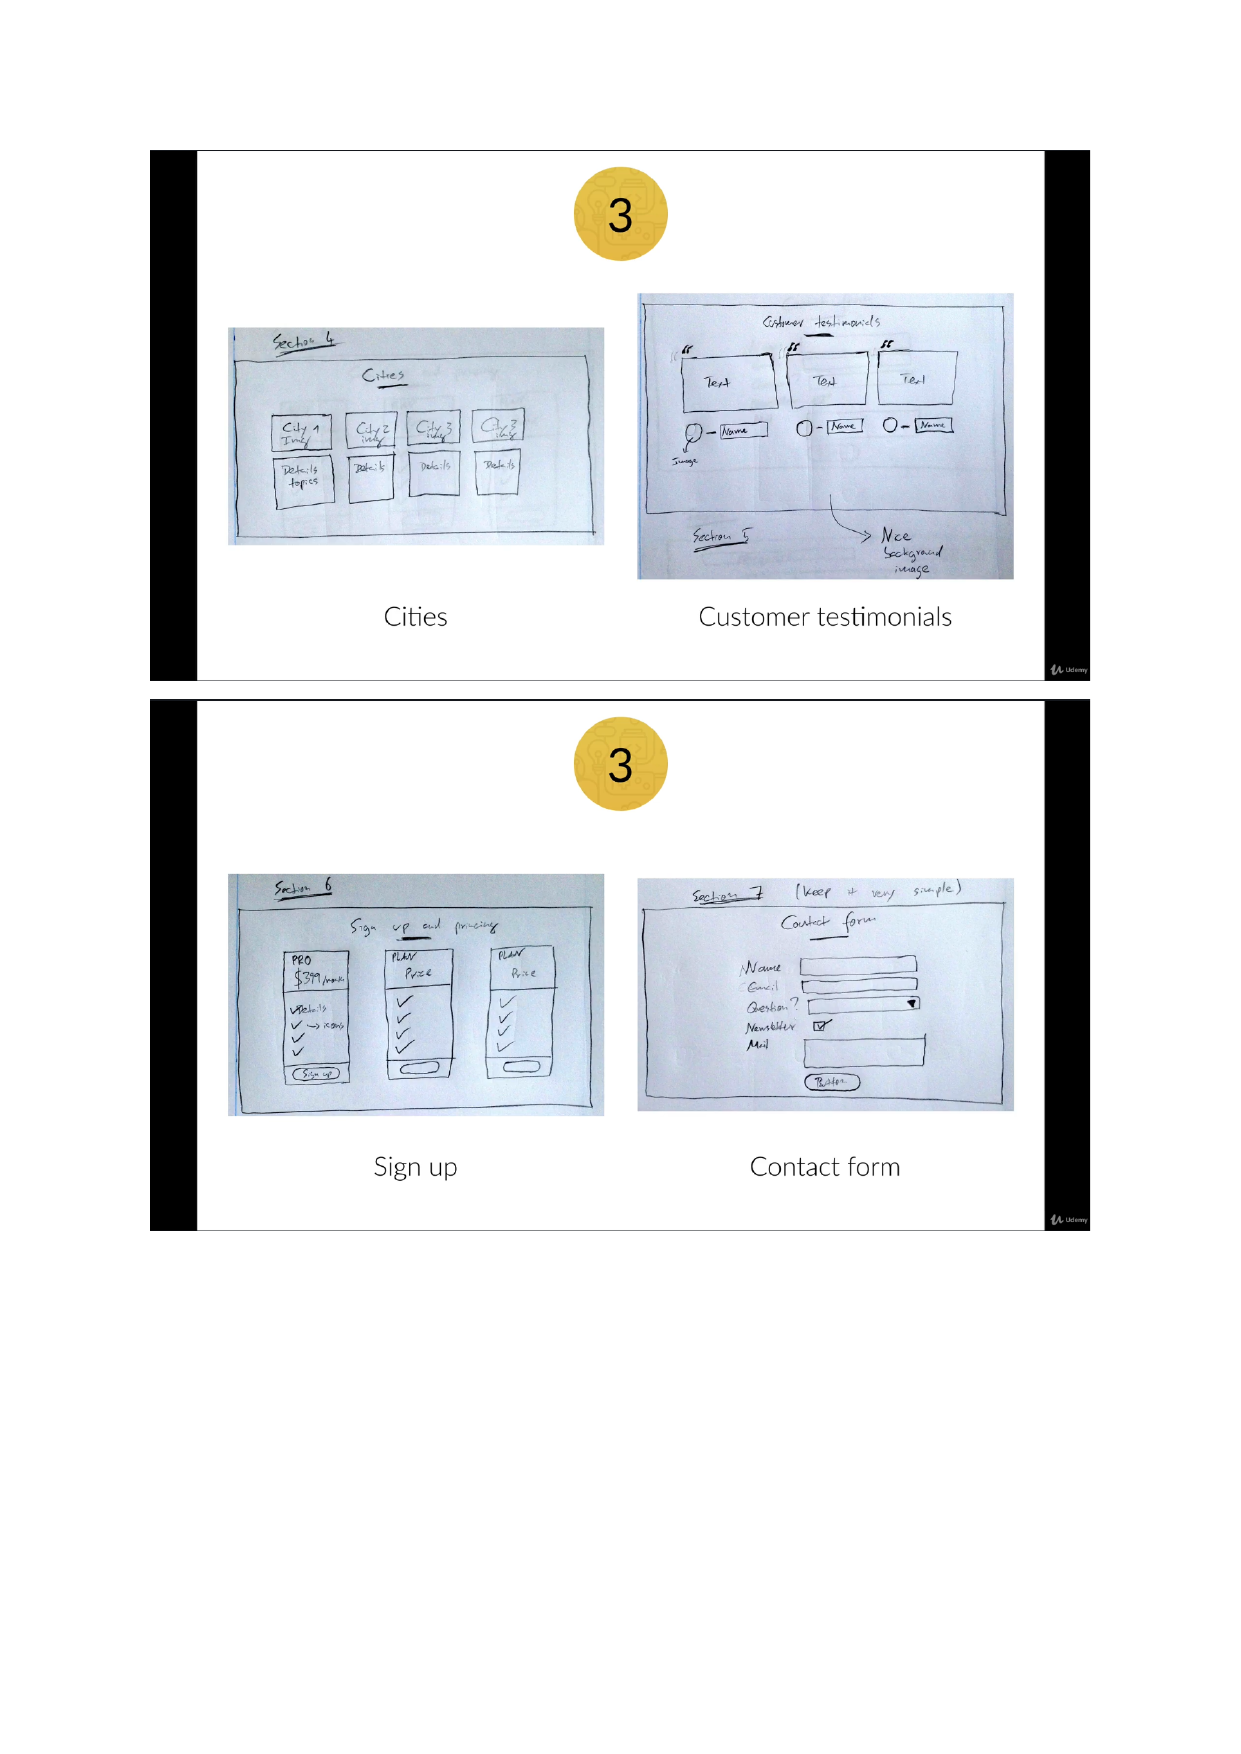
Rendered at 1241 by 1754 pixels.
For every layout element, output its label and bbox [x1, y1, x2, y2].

picture [150, 699, 1091, 1231]
picture [150, 150, 1091, 681]
